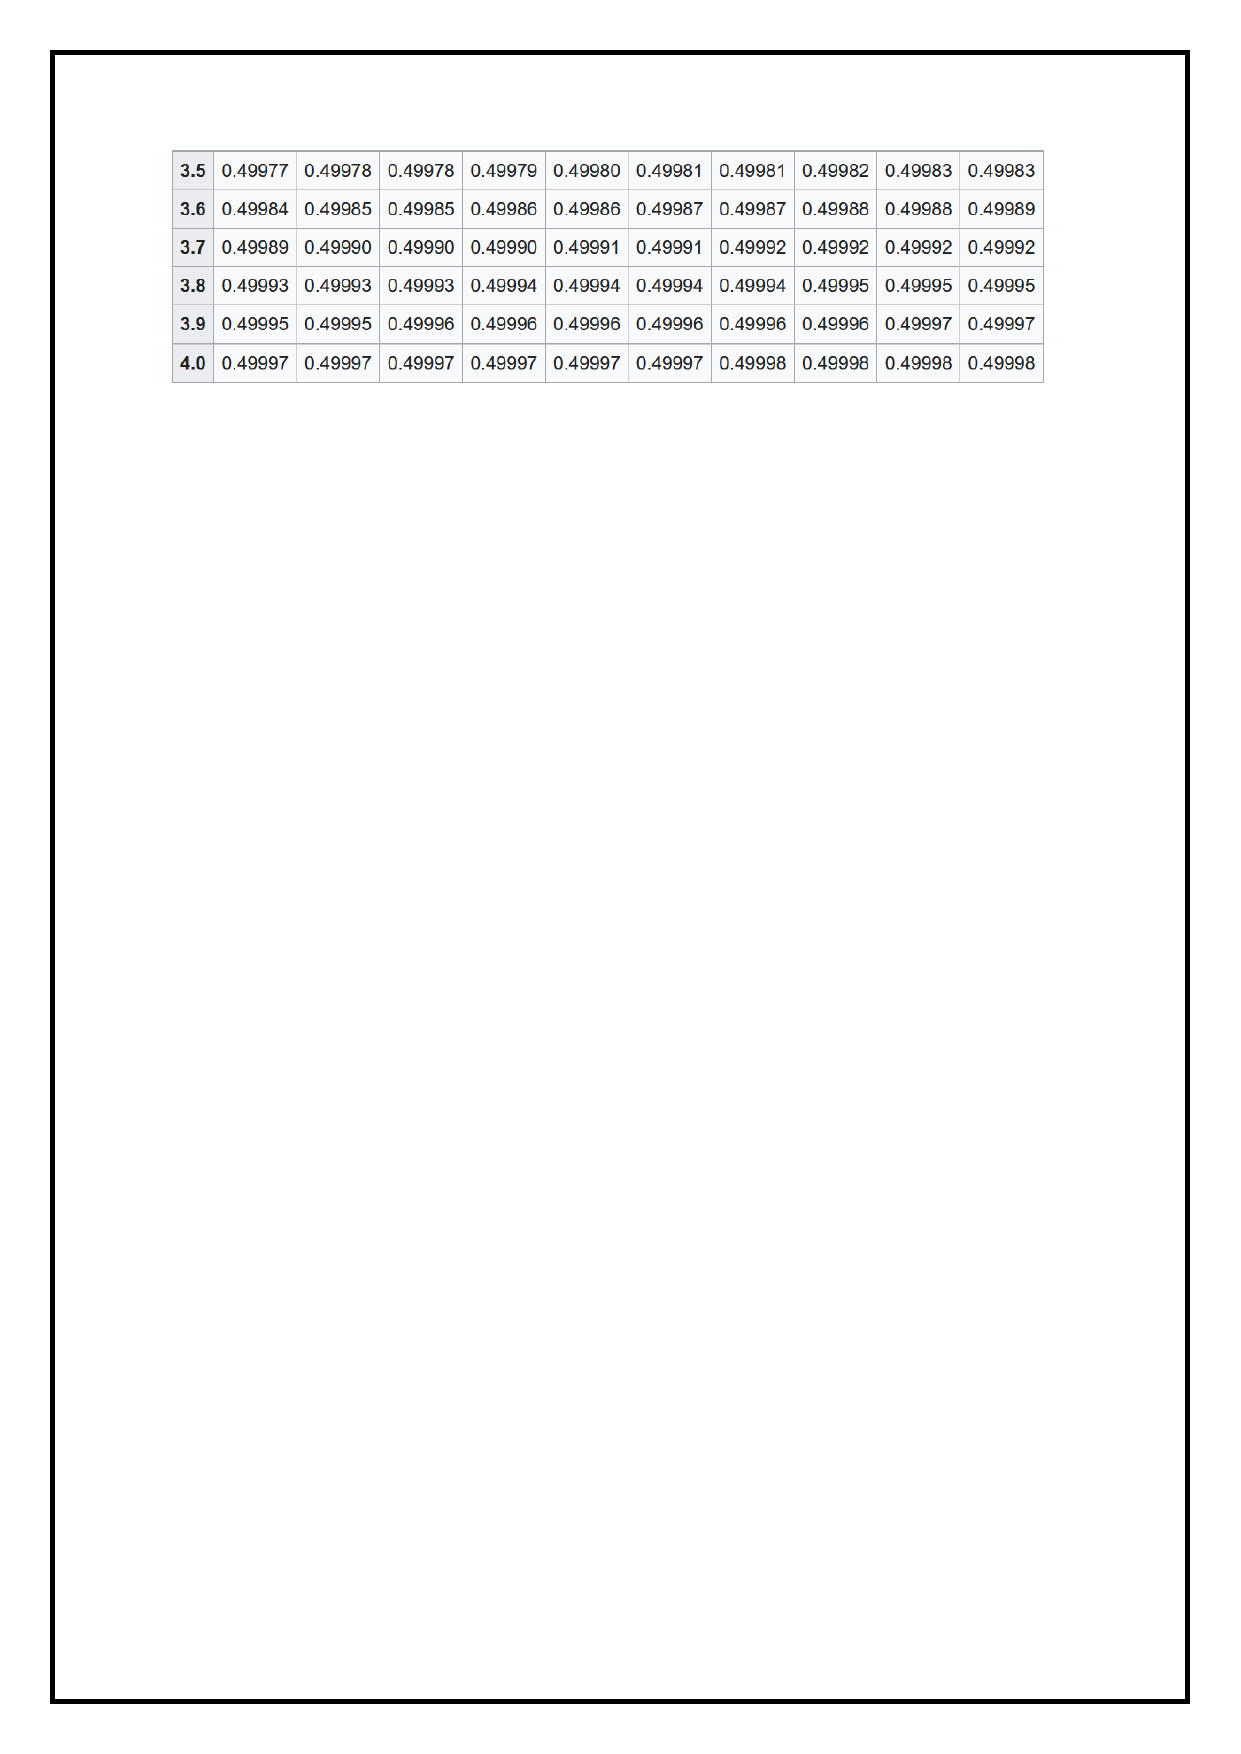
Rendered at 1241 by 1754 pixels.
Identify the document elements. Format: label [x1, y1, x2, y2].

picture [150, 150, 1091, 402]
